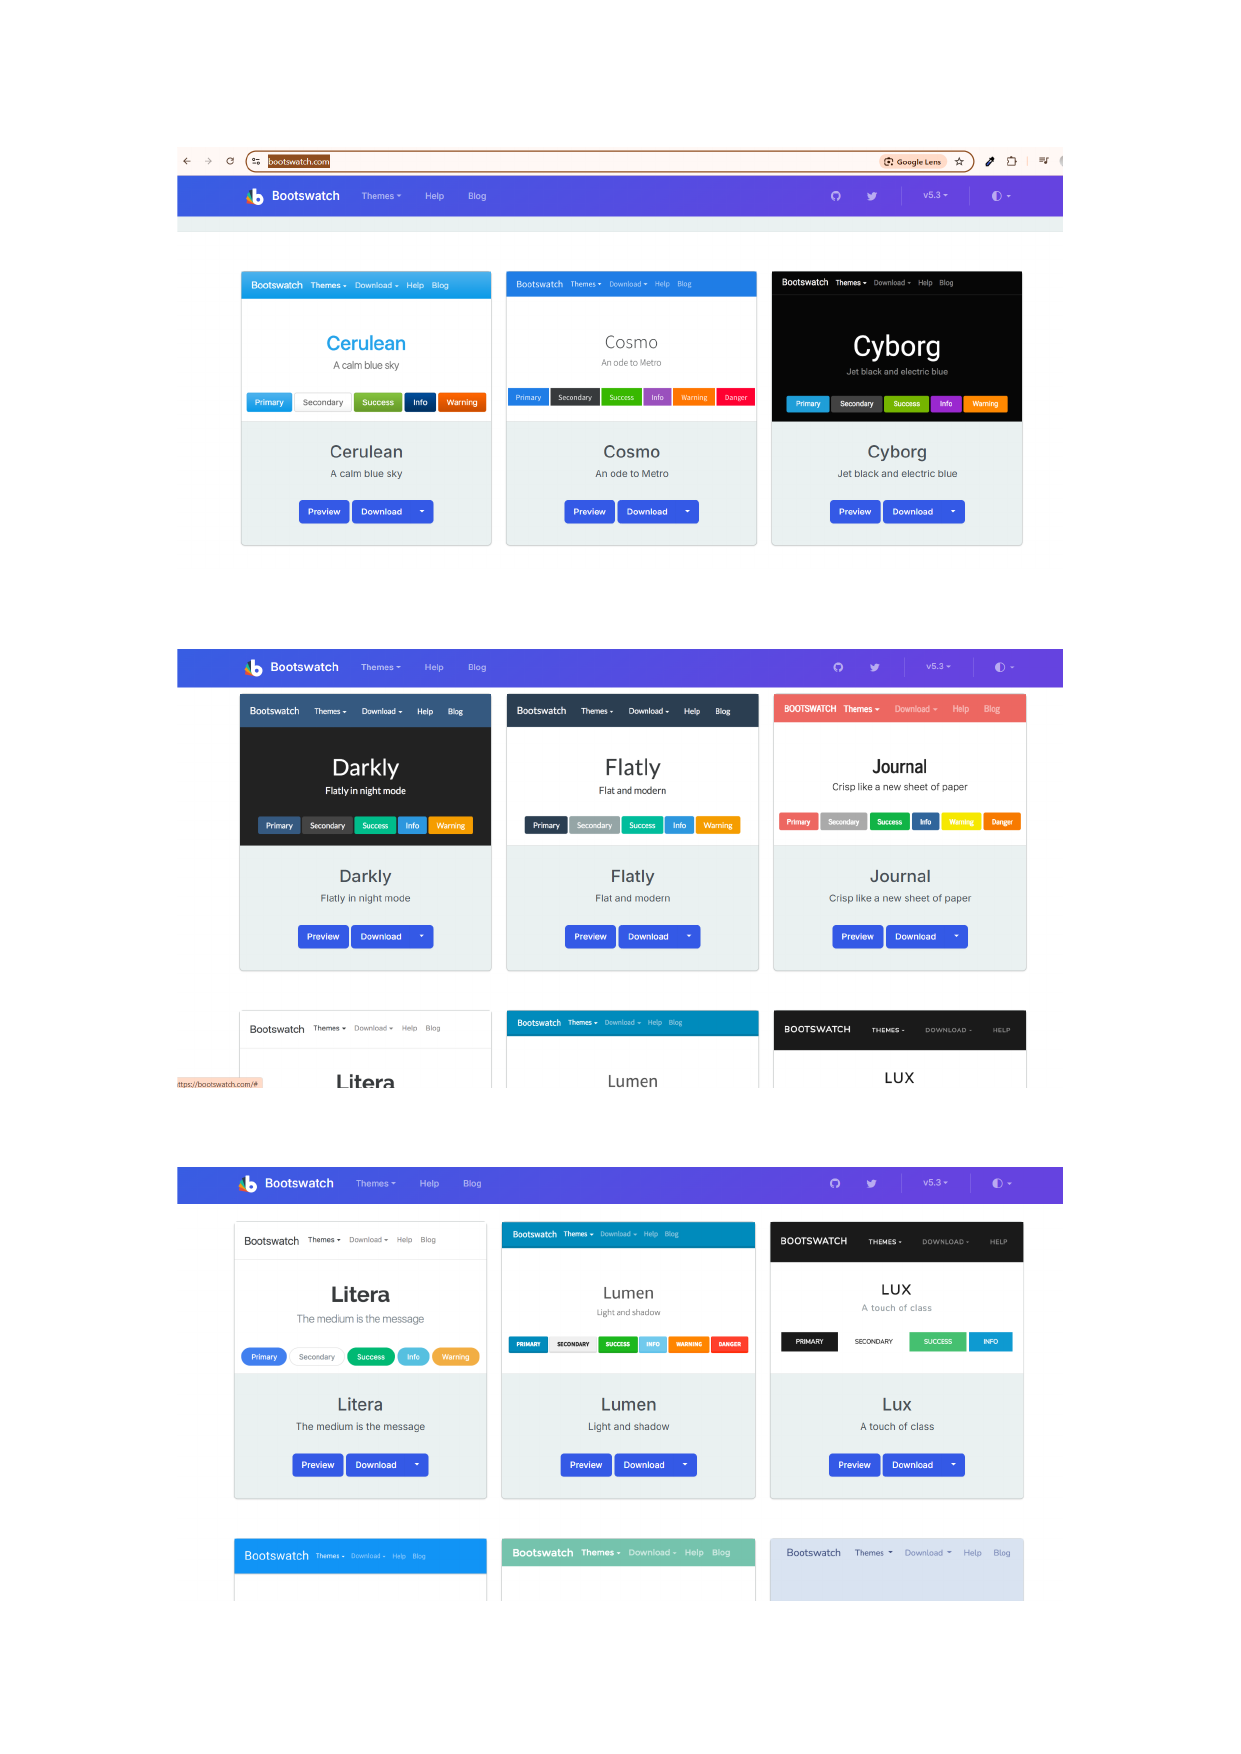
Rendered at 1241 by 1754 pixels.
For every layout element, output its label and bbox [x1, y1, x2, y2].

picture [177, 649, 1063, 1088]
picture [177, 147, 1063, 569]
picture [177, 1167, 1063, 1601]
